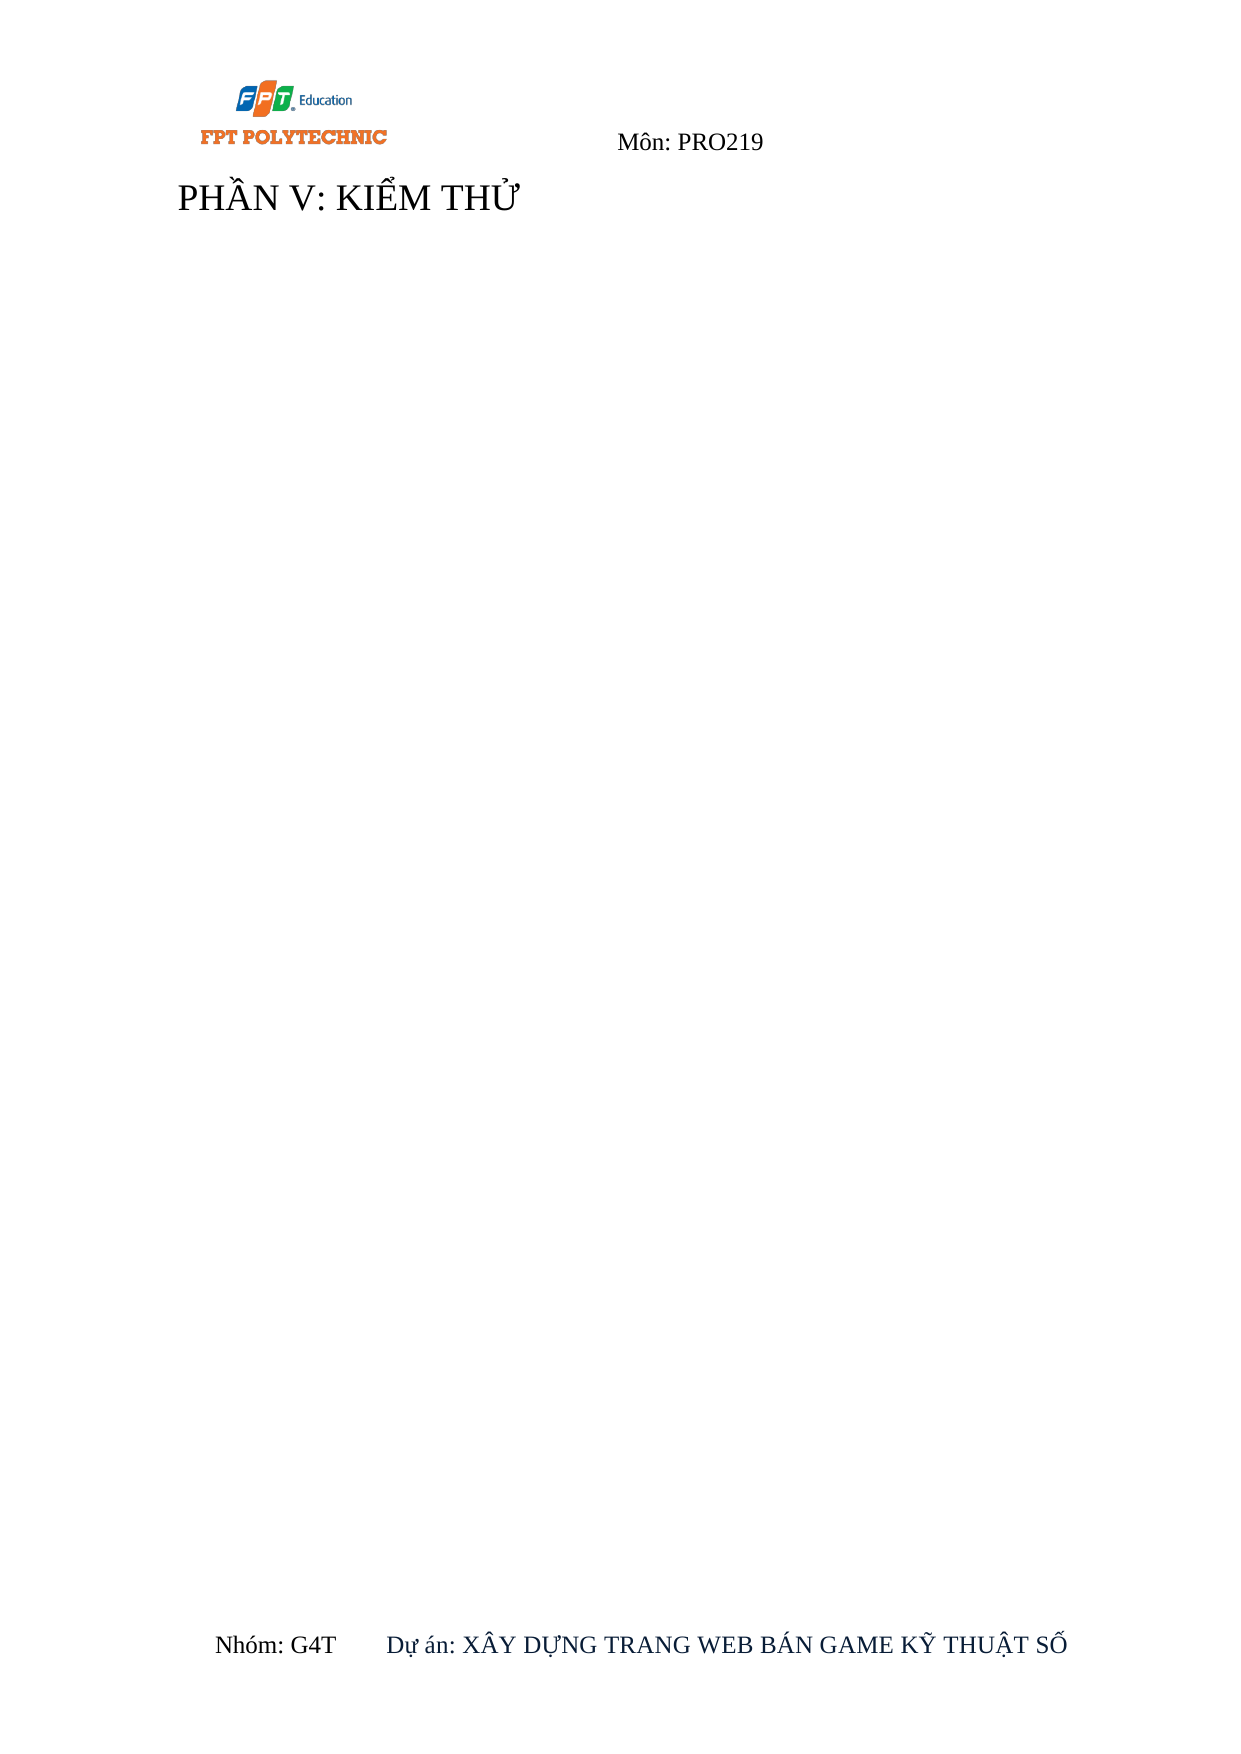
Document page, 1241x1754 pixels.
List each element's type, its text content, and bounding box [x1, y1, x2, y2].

text PHẦN V: KIỂM THỬ [177, 175, 1122, 218]
picture [194, 75, 393, 150]
